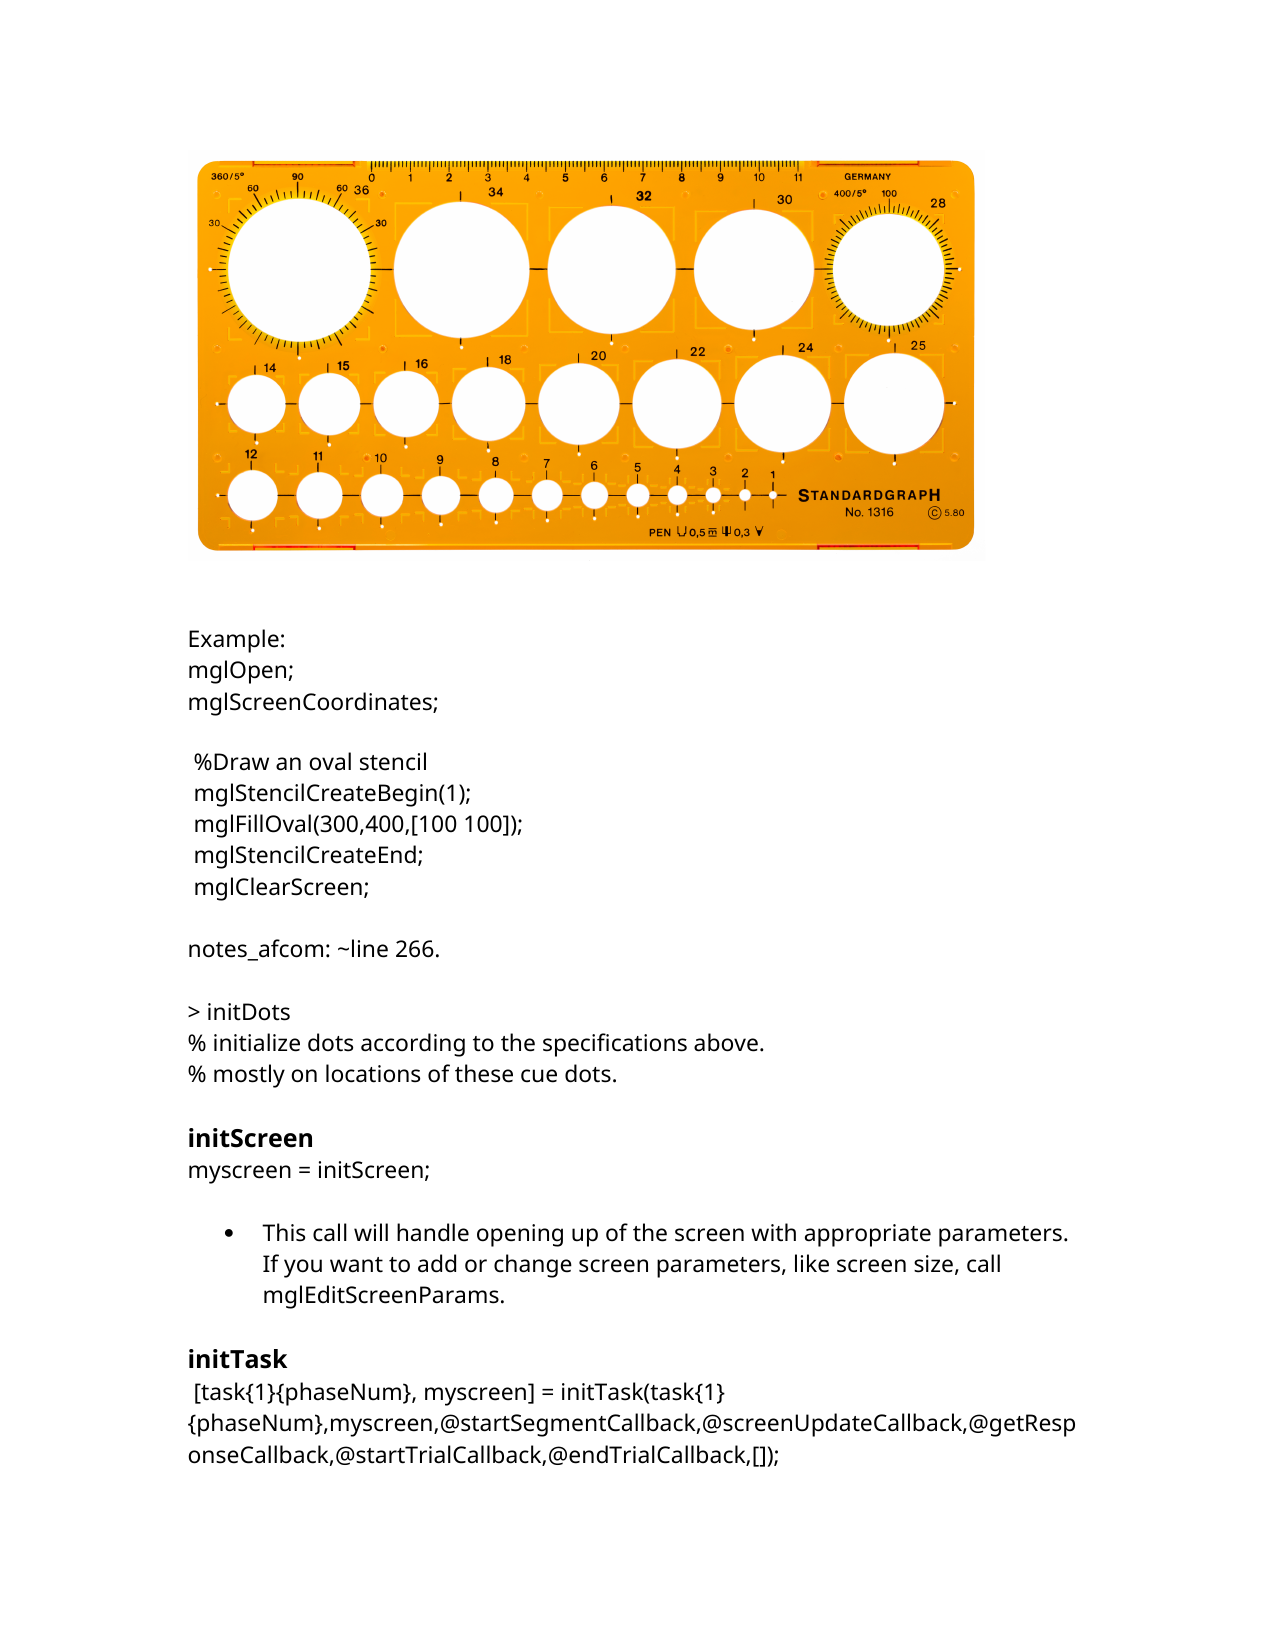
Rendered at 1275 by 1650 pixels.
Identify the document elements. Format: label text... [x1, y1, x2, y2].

text % initialize dots according to the specifications above. [187, 1027, 1087, 1058]
text mglStencilCreateEnd; [187, 839, 1087, 870]
text notes_afcom: ~line 266. [187, 933, 1087, 964]
text > initDots [187, 995, 1087, 1027]
text initTask [187, 1342, 1087, 1376]
text mglScreenCoordinates; [187, 685, 1087, 717]
text initScreen [187, 1120, 1087, 1154]
text mglOpen; [187, 654, 1087, 685]
text %Draw an oval stencil [187, 745, 1087, 777]
text mglStencilCreateBegin(1); [187, 777, 1087, 808]
text % mostly on locations of these cue dots. [187, 1058, 1087, 1089]
list This call will handle opening up of the screen with appropriate parameters. If you want to add or change screen parameters, like screen size, call mglEditScreenParams. [225, 1217, 1087, 1311]
text mglFillOval(300,400,[100 100]); [187, 808, 1087, 839]
text Example: [187, 623, 1087, 654]
text mglClearScreen; [187, 870, 1087, 902]
picture [187, 150, 986, 561]
text [task{1}{phaseNum}, myscreen] = initTask(task{1}{phaseNum},myscreen,@startSegmentCallback,@screenUpdateCallback,@getResponseCallback,@startTrialCallback,@endTrialCallback,[]); [187, 1376, 1087, 1470]
text myscreen = initScreen; [187, 1154, 1087, 1186]
